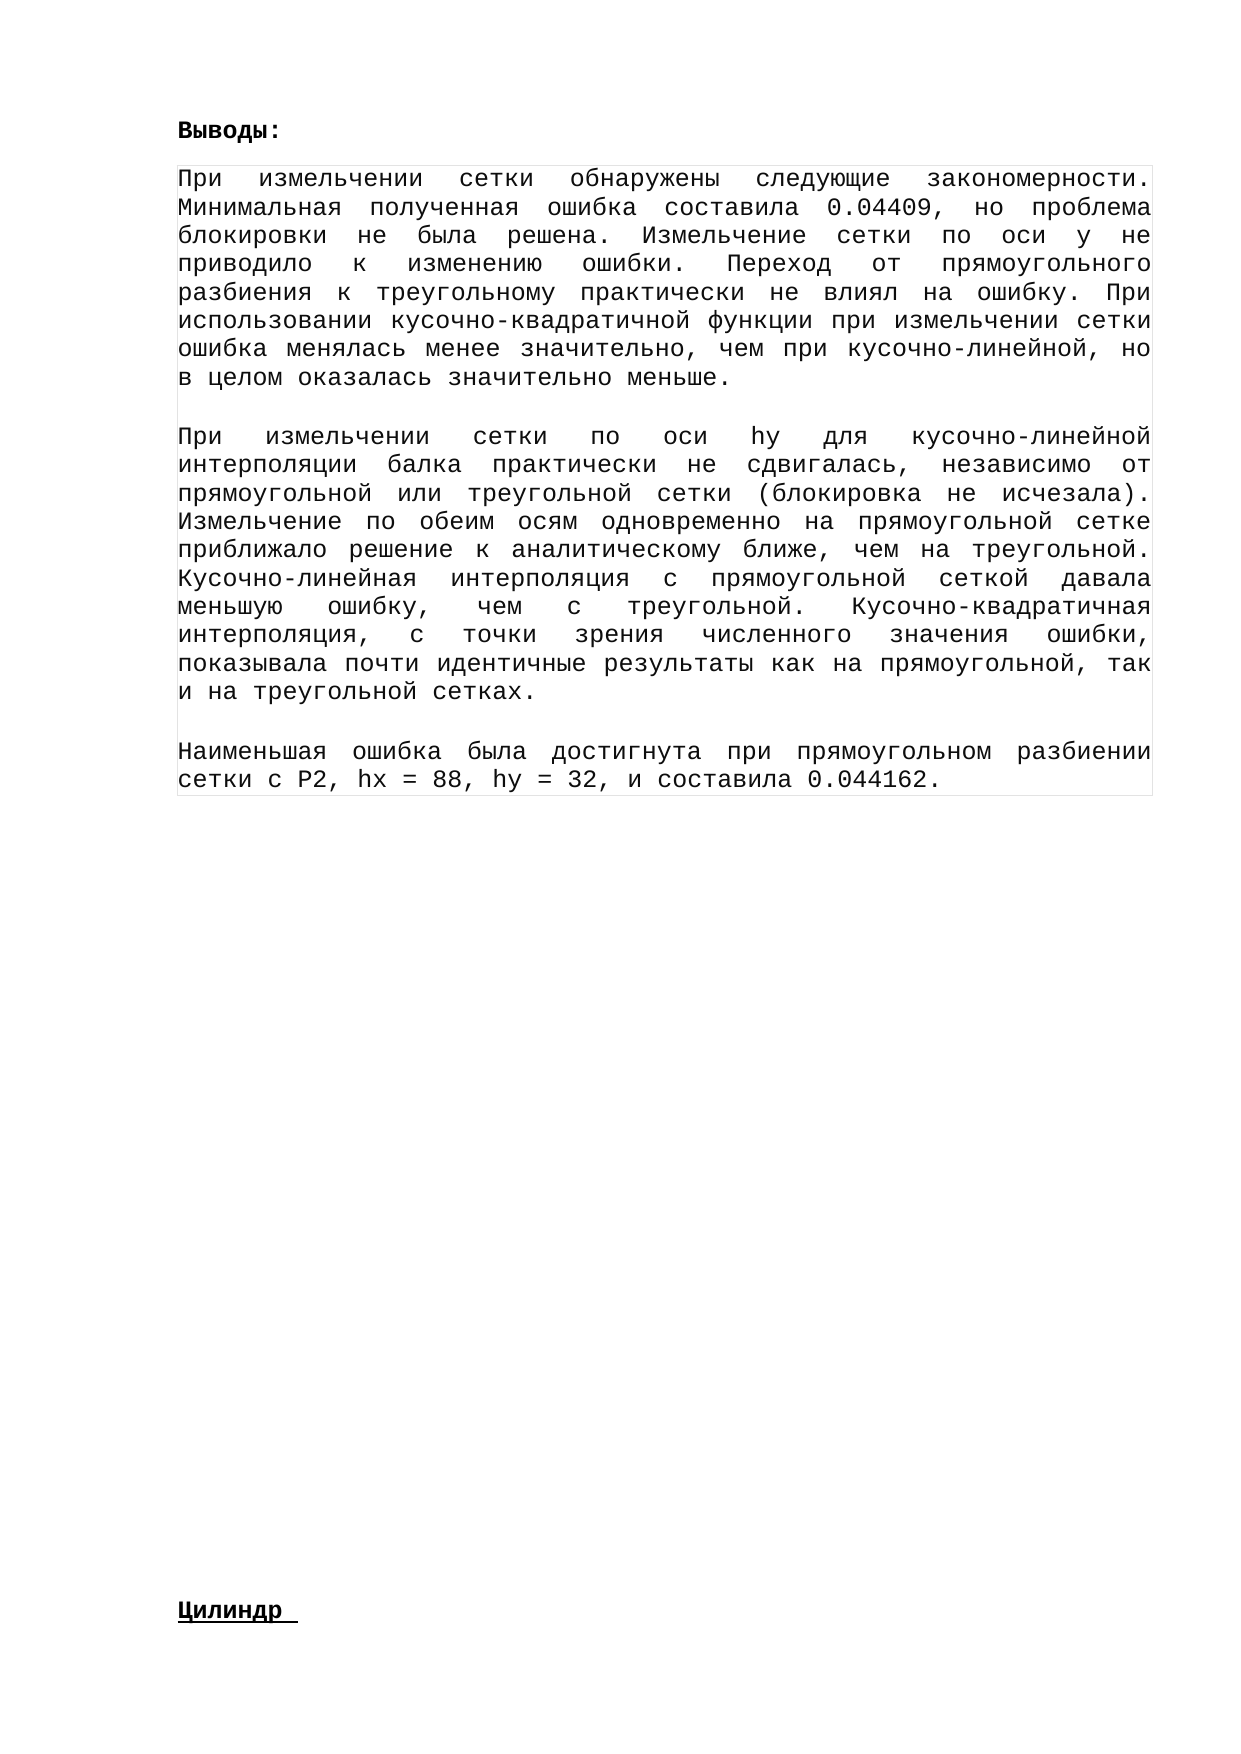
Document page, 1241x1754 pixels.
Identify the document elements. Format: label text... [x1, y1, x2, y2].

text При измельчении сетки обнаружены следующие закономерности. Минимальная полученная ошибка составила 0.04409, но проблема блокировки не была решена. Измельчение сетки по оси y не приводило к изменению ошибки. Переход от прямоугольного разбиения к треугольному практически не влиял на ошибку. При использовании кусочно-квадратичной функции при измельчении сетки ошибка менялась менее значительно, чем при кусочно-линейной, но в целом оказалась значительно меньше. [178, 166, 1152, 392]
text Выводы: [177, 118, 1152, 146]
text Цилиндр [177, 1598, 1152, 1626]
text Наименьшая ошибка была достигнута при прямоугольном разбиении сетки с P2, hx = 88, hy = 32, и составила 0.044162. [178, 738, 1152, 795]
text При измельчении сетки по оси hy для кусочно-линейной интерполяции балка практически не сдвигалась, независимо от прямоугольной или треугольной сетки (блокировка не исчезала). Измельчение по обеим осям одновременно на прямоугольной сетке приближало решение к аналитическому ближе, чем на треугольной. Кусочно-линейная интерполяция с прямоугольной сеткой давала меньшую ошибку, чем с треугольной. Кусочно-квадратичная интерполяция, с точки зрения численного значения ошибки, показывала почти идентичные результаты как на прямоугольной, так и на треугольной сетках. [178, 423, 1152, 707]
